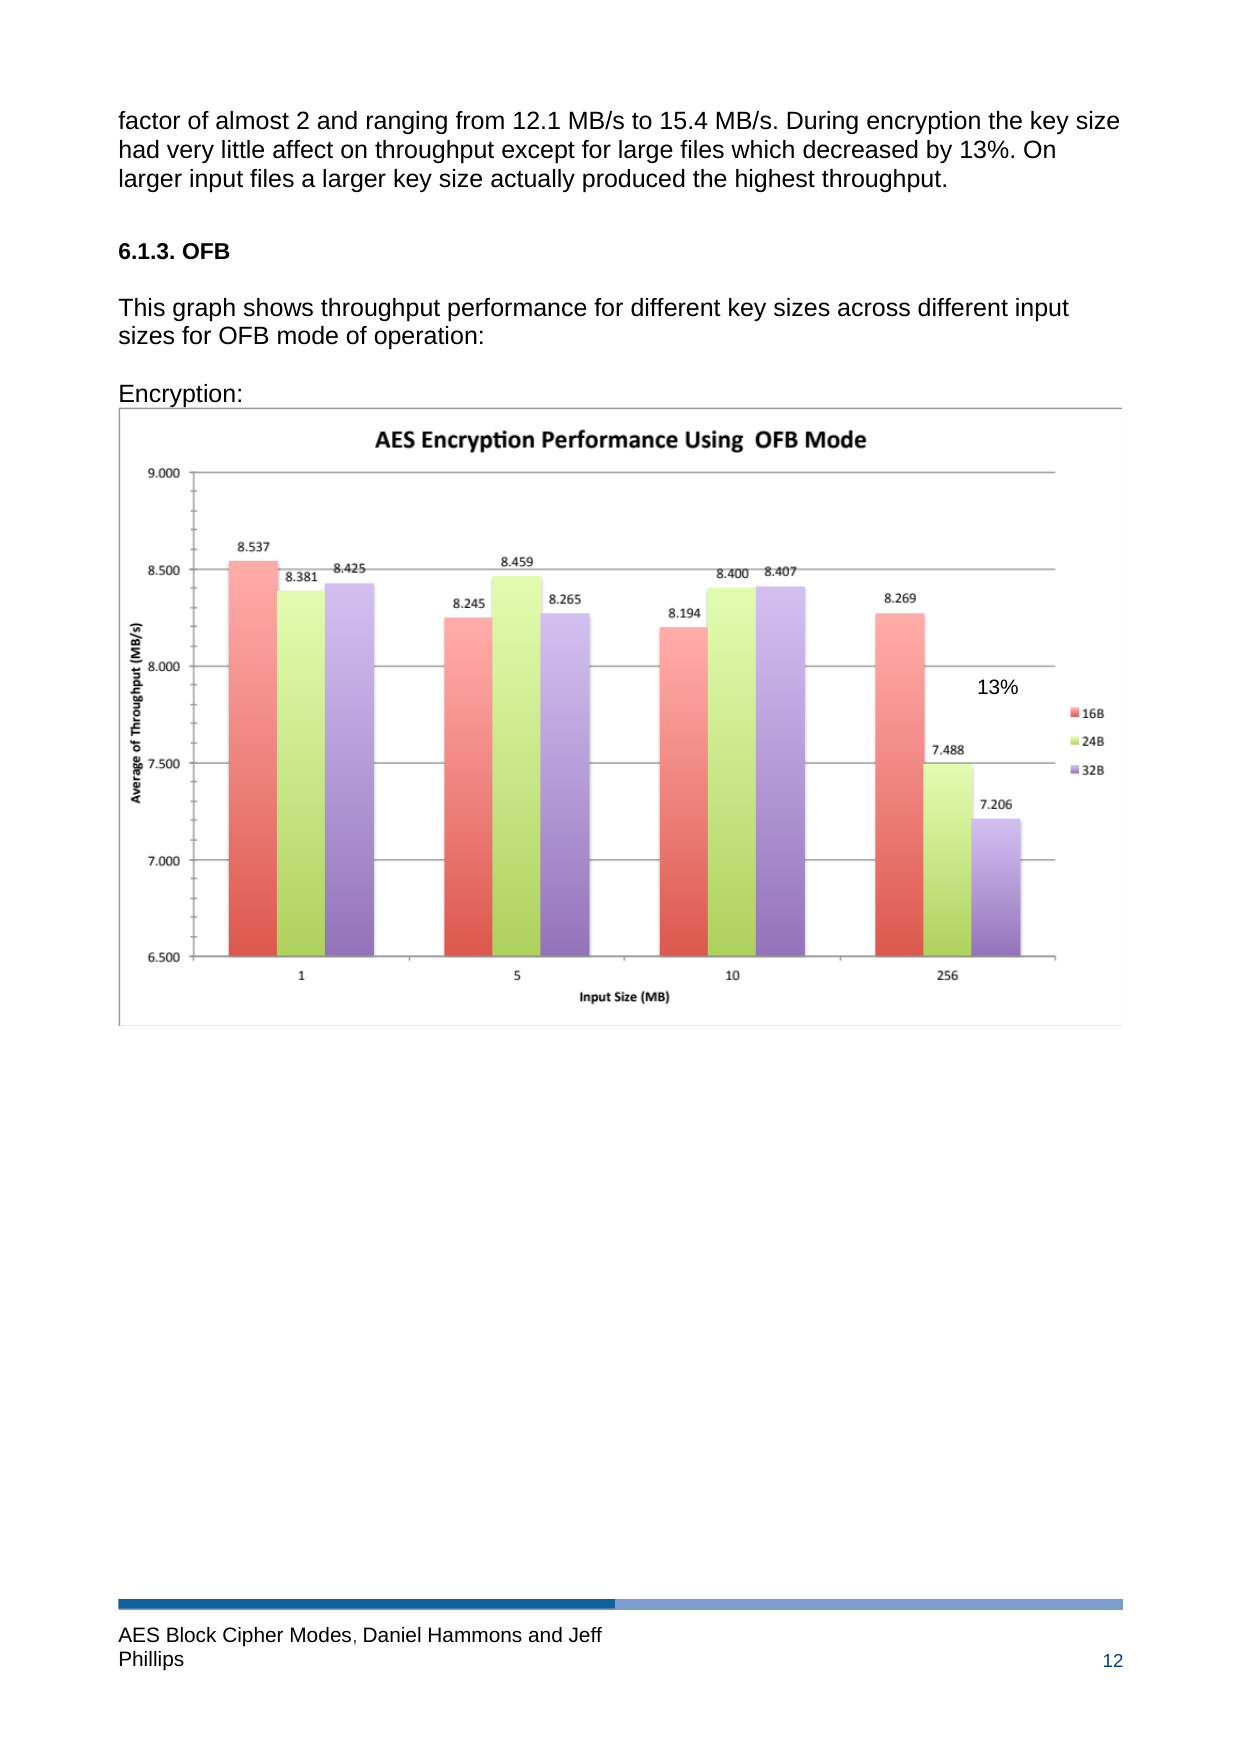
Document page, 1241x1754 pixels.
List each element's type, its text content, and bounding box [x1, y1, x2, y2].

text This graph shows throughput performance for different key sizes across different input sizes for OFB mode of operation: [118, 292, 1122, 350]
picture [118, 1599, 1123, 1610]
subtitle OFB [118, 238, 1122, 264]
text Encryption: [118, 379, 1122, 407]
